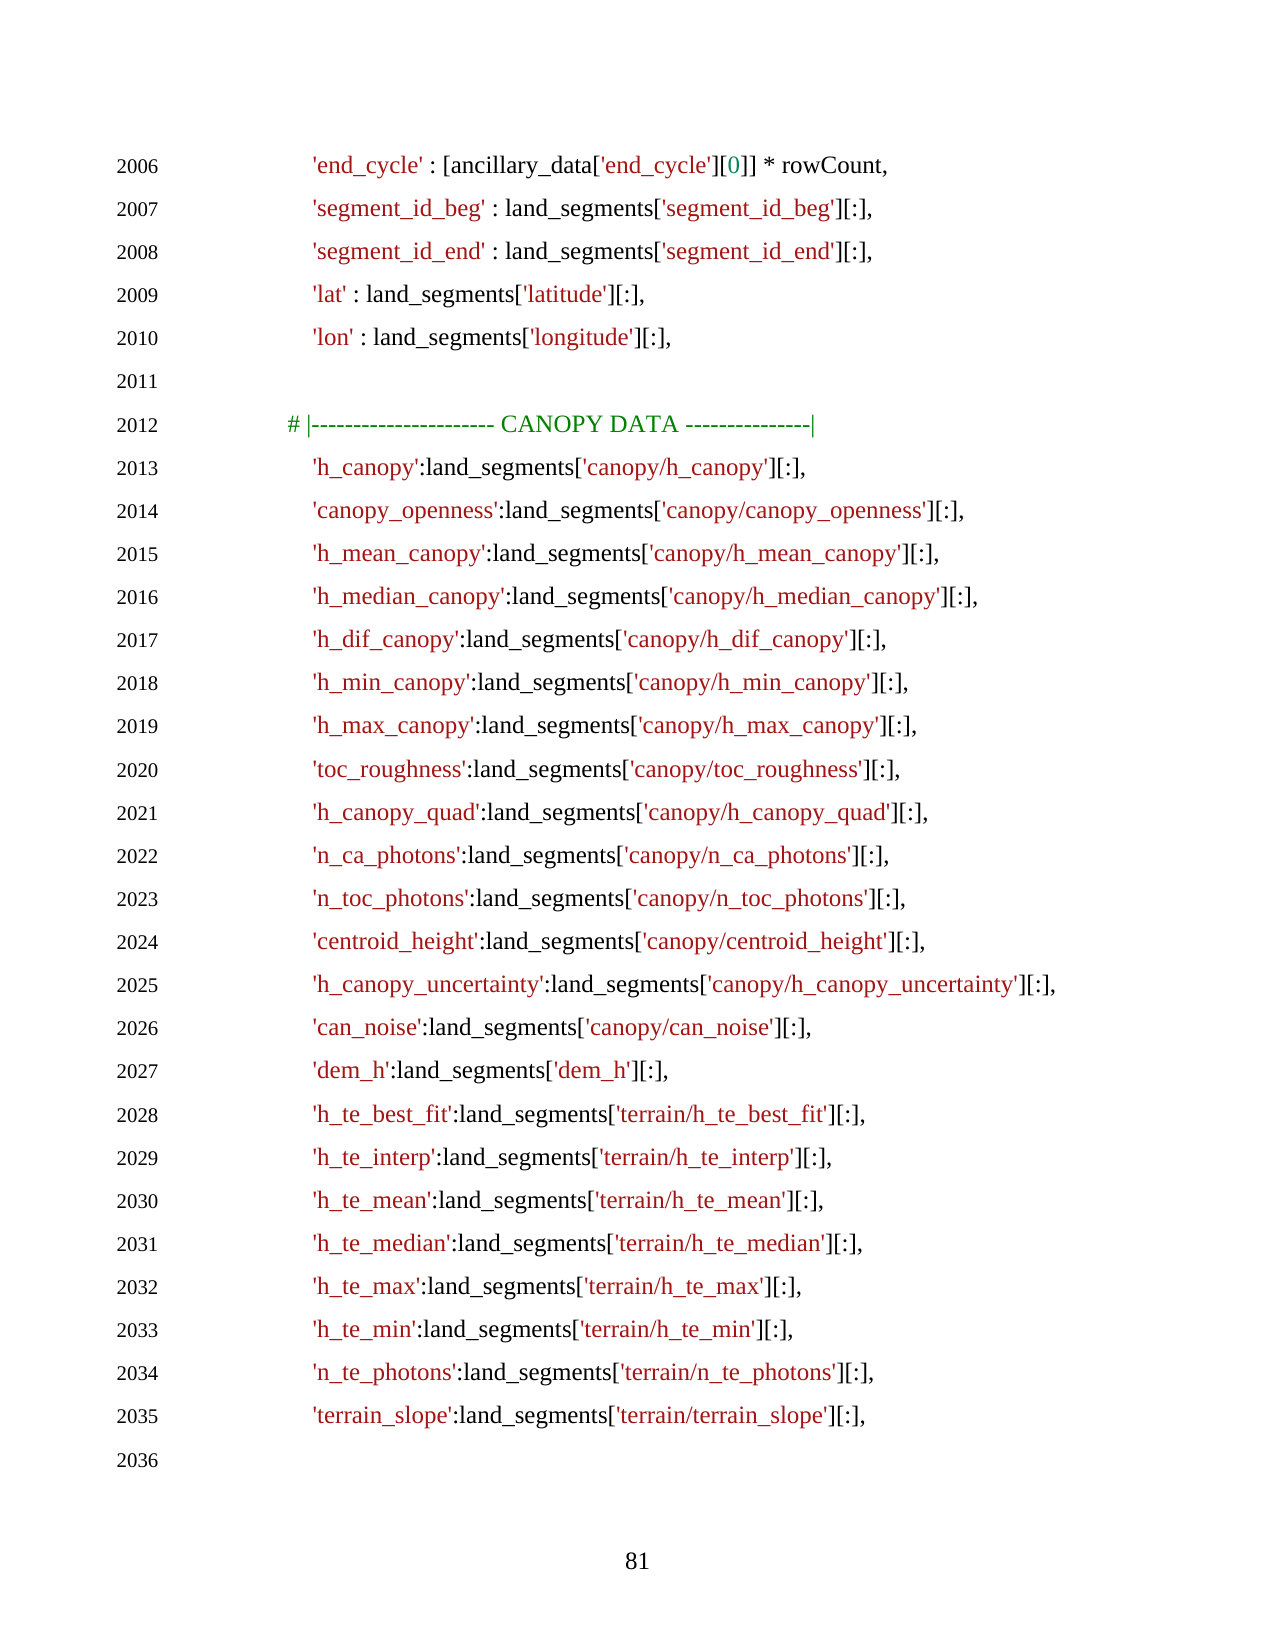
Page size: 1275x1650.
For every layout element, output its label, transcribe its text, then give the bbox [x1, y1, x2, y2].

text 'n_toc_photons':land_segments['canopy/n_toc_photons'][:], [187, 883, 1087, 912]
text 'h_te_best_fit':land_segments['terrain/h_te_best_fit'][:], [187, 1099, 1087, 1127]
text 'h_canopy_uncertainty':land_segments['canopy/h_canopy_uncertainty'][:], [187, 969, 1087, 998]
text 'h_te_min':land_segments['terrain/h_te_min'][:], [187, 1314, 1087, 1343]
text 'h_min_canopy':land_segments['canopy/h_min_canopy'][:], [187, 667, 1087, 696]
text 'h_te_max':land_segments['terrain/h_te_max'][:], [187, 1271, 1087, 1300]
text 'h_canopy':land_segments['canopy/h_canopy'][:], [187, 452, 1087, 481]
text 'terrain_slope':land_segments['terrain/terrain_slope'][:], [187, 1401, 1087, 1429]
text 'h_median_canopy':land_segments['canopy/h_median_canopy'][:], [187, 581, 1087, 610]
text 'h_mean_canopy':land_segments['canopy/h_mean_canopy'][:], [187, 538, 1087, 567]
text 'toc_roughness':land_segments['canopy/toc_roughness'][:], [187, 754, 1087, 782]
text 'lon' : land_segments['longitude'][:], [187, 322, 1087, 351]
text # |---------------------- CANOPY DATA ---------------| [187, 409, 1087, 437]
text 'h_te_mean':land_segments['terrain/h_te_mean'][:], [187, 1185, 1087, 1214]
text 'h_max_canopy':land_segments['canopy/h_max_canopy'][:], [187, 711, 1087, 739]
text 'can_noise':land_segments['canopy/can_noise'][:], [187, 1012, 1087, 1041]
text 'lat' : land_segments['latitude'][:], [187, 279, 1087, 308]
text 'h_te_interp':land_segments['terrain/h_te_interp'][:], [187, 1142, 1087, 1171]
text 'h_te_median':land_segments['terrain/h_te_median'][:], [187, 1228, 1087, 1257]
text 'n_ca_photons':land_segments['canopy/n_ca_photons'][:], [187, 840, 1087, 869]
text 'end_cycle' : [ancillary_data['end_cycle'][0]] * rowCount, [187, 150, 1087, 179]
text 'segment_id_beg' : land_segments['segment_id_beg'][:], [187, 193, 1087, 222]
text 'h_canopy_quad':land_segments['canopy/h_canopy_quad'][:], [187, 797, 1087, 826]
text 'dem_h':land_segments['dem_h'][:], [187, 1056, 1087, 1084]
text 'canopy_openness':land_segments['canopy/canopy_openness'][:], [187, 495, 1087, 524]
text 'segment_id_end' : land_segments['segment_id_end'][:], [187, 236, 1087, 265]
text 'n_te_photons':land_segments['terrain/n_te_photons'][:], [187, 1357, 1087, 1386]
text 'h_dif_canopy':land_segments['canopy/h_dif_canopy'][:], [187, 624, 1087, 653]
text 'centroid_height':land_segments['canopy/centroid_height'][:], [187, 926, 1087, 955]
